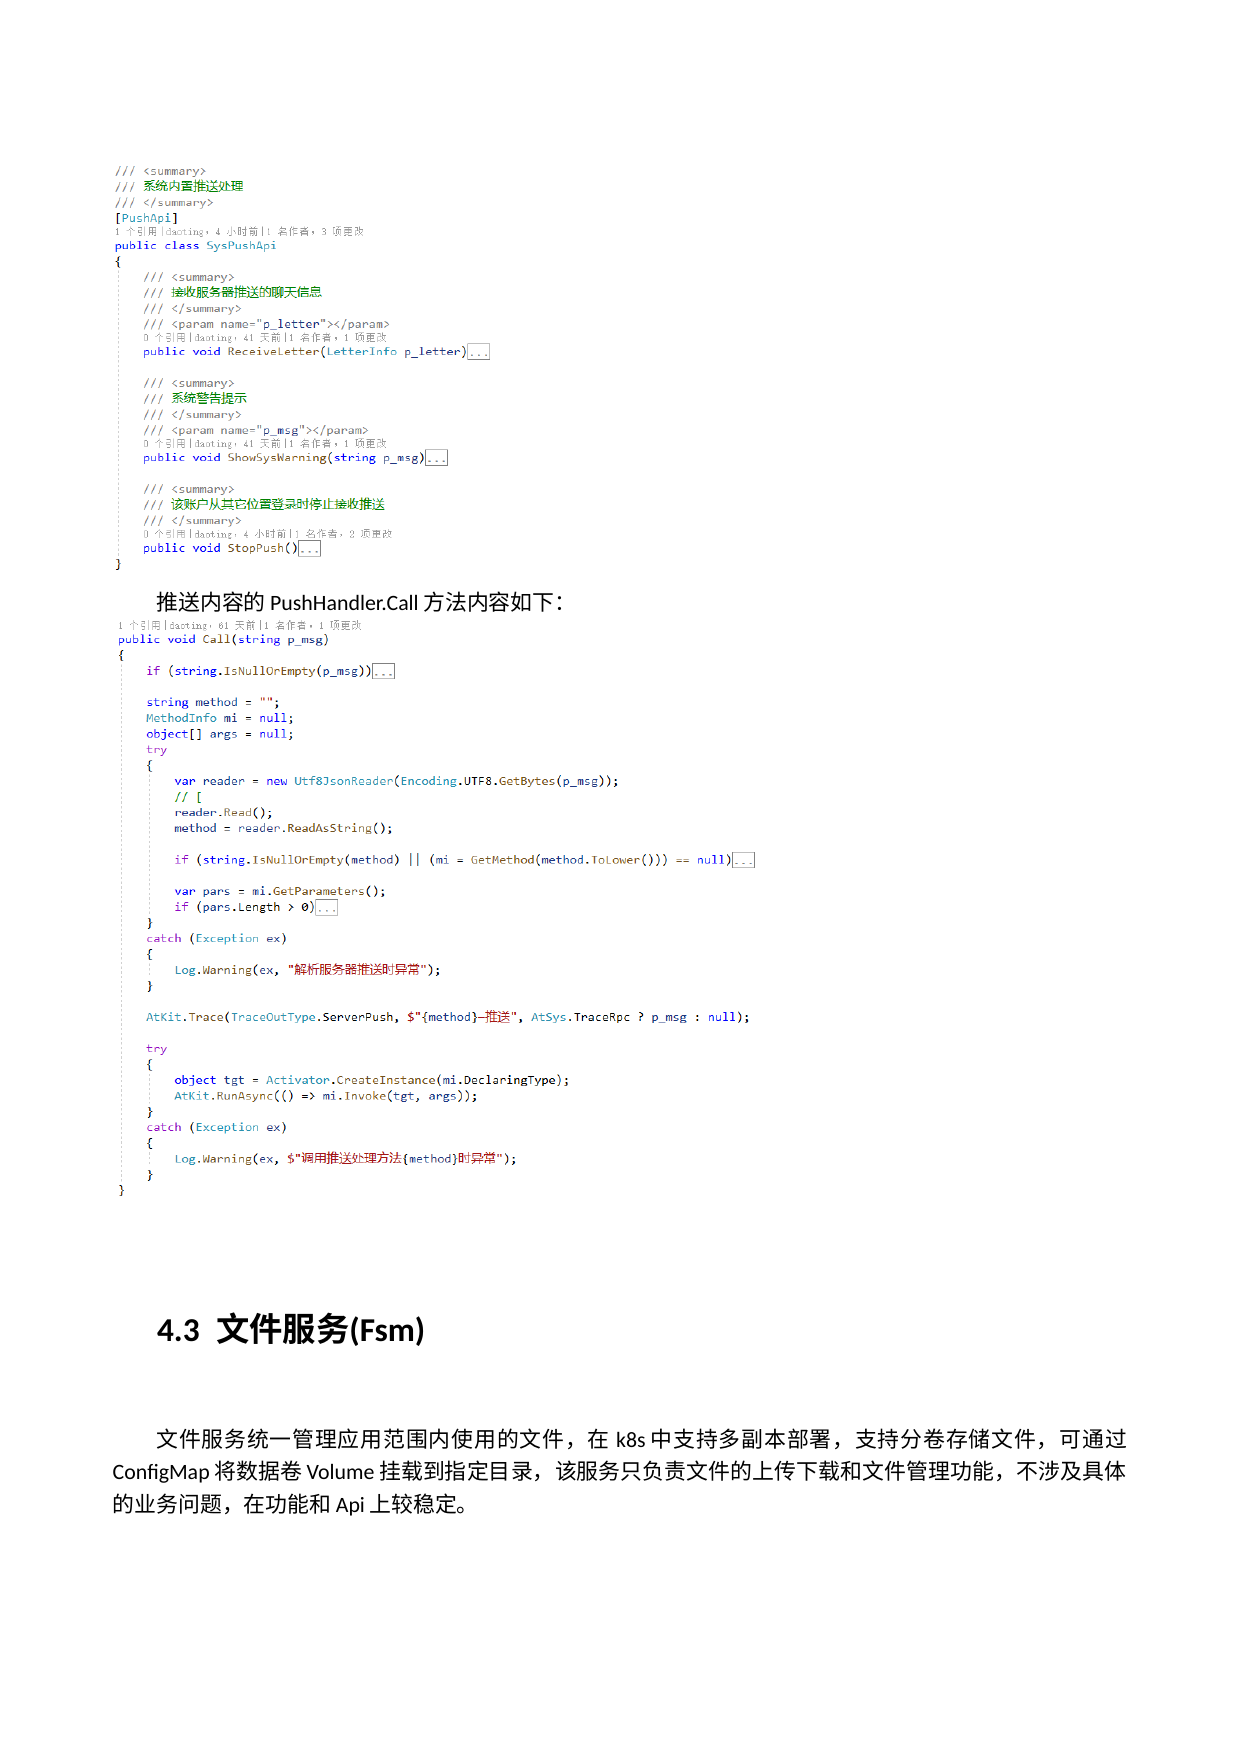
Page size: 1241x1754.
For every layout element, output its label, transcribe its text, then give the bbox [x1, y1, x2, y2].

text 推送内容的PushHandler.Call方法内容如下： [112, 584, 1128, 617]
picture [112, 617, 771, 1207]
subtitle 文件服务(Fsm) [157, 1294, 1128, 1359]
picture [112, 162, 497, 578]
text 文件服务统一管理应用范围内使用的文件，在k8s中支持多副本部署，支持分卷存储文件，可通过ConfigMap将数据卷Volume挂载到指定目录，该服务只负责文件的上传下载和文件管理功能，不涉及具体的业务问题，在功能和Api上较稳定。 [112, 1421, 1128, 1519]
